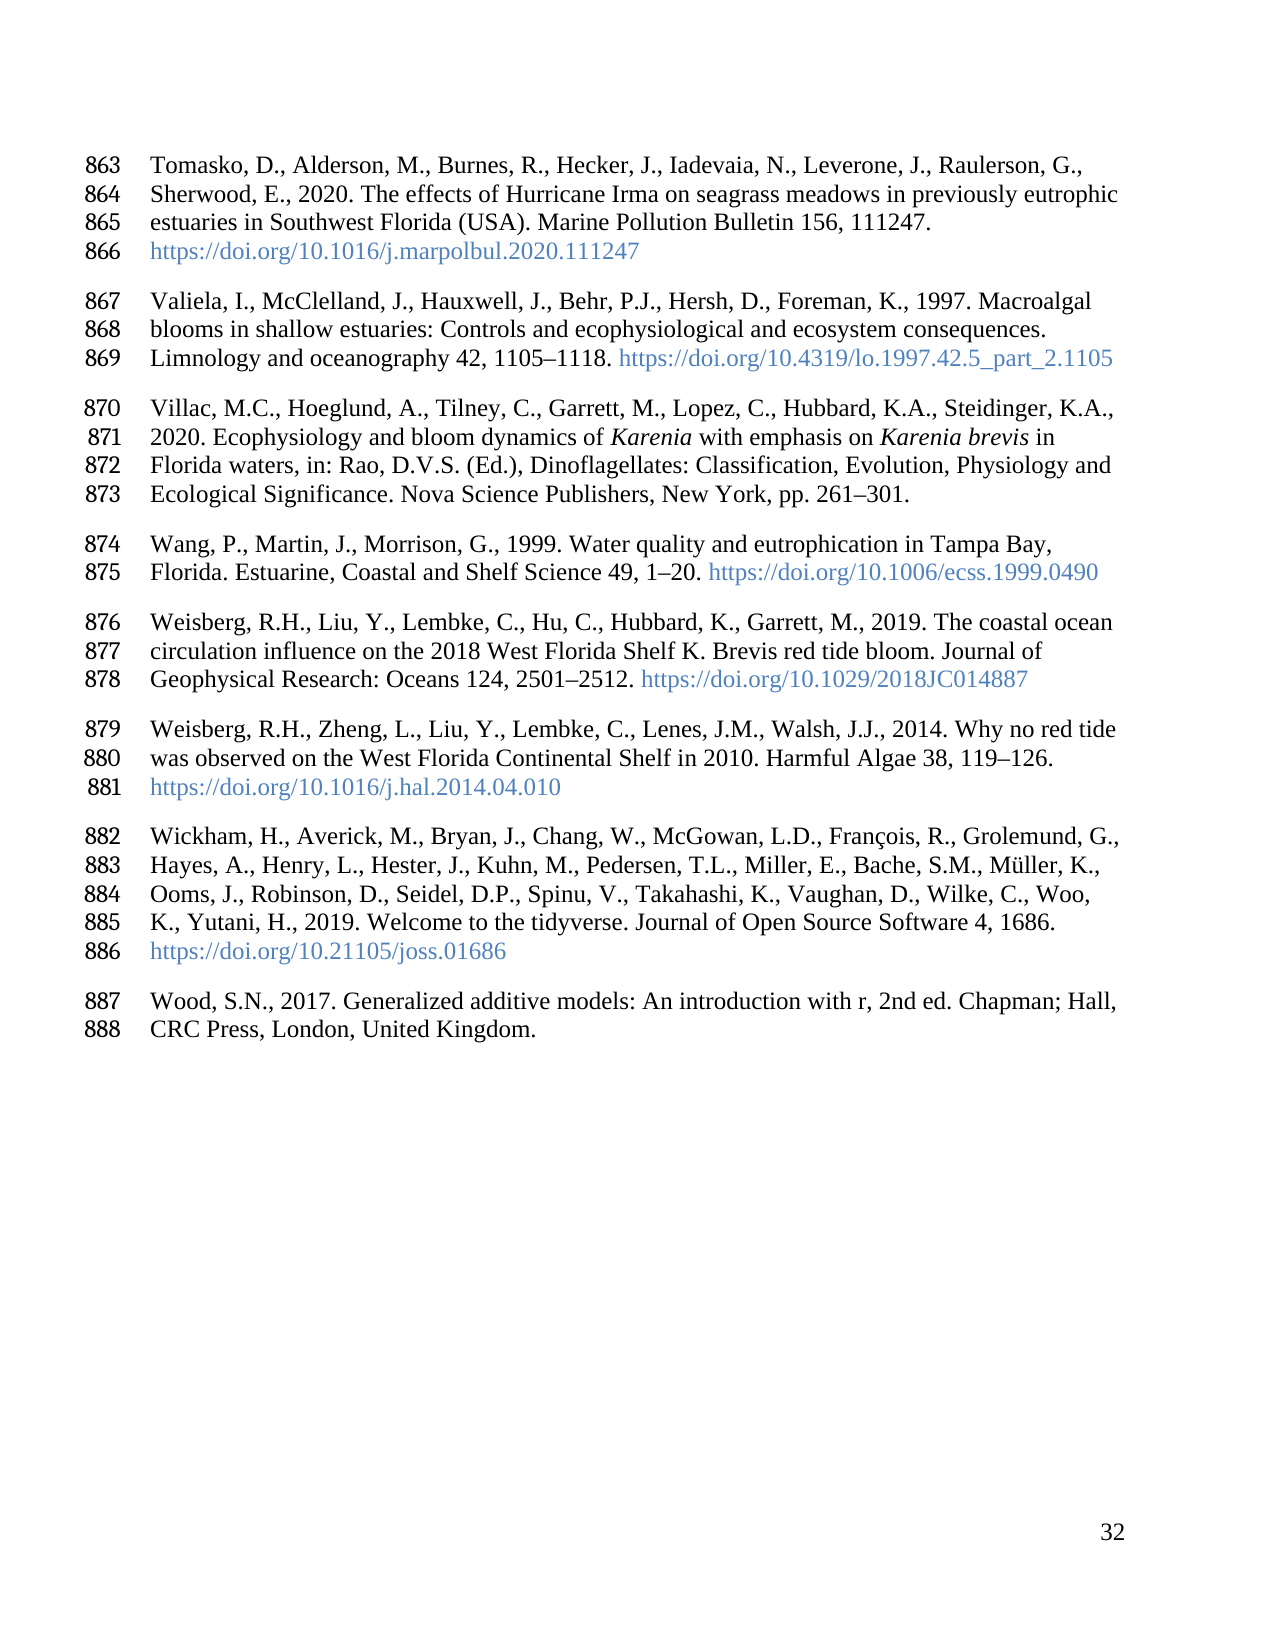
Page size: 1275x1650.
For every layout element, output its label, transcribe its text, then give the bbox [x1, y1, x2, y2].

text Weisberg, R.H., Liu, Y., Lembke, C., Hu, C., Hubbard, K., Garrett, M., 2019. The coastal ocean circulation influence on the 2018 West Florida Shelf K. Brevis red tide bloom. Journal of Geophysical Research: Oceans 124, 2501–2512. https://doi.org/10.1029/2018JC014887 [150, 607, 1125, 693]
text Wickham, H., Averick, M., Bryan, J., Chang, W., McGowan, L.D., François, R., Grolemund, G., Hayes, A., Henry, L., Hester, J., Kuhn, M., Pedersen, T.L., Miller, E., Bache, S.M., Müller, K., Ooms, J., Robinson, D., Seidel, D.P., Spinu, V., Takahashi, K., Vaughan, D., Wilke, C., Woo, K., Yutani, H., 2019. Welcome to the tidyverse. Journal of Open Source Software 4, 1686. https://doi.org/10.21105/joss.01686 [150, 821, 1125, 965]
text Tomasko, D., Alderson, M., Burnes, R., Hecker, J., Iadevaia, N., Leverone, J., Raulerson, G., Sherwood, E., 2020. The effects of Hurricane Irma on seagrass meadows in previously eutrophic estuaries in Southwest Florida (USA). Marine Pollution Bulletin 156, 111247. https://doi.org/10.1016/j.marpolbul.2020.111247 [150, 150, 1125, 265]
text Wood, S.N., 2017. Generalized additive models: An introduction with r, 2nd ed. Chapman; Hall, CRC Press, London, United Kingdom. [150, 986, 1125, 1043]
text Villac, M.C., Hoeglund, A., Tilney, C., Garrett, M., Lopez, C., Hubbard, K.A., Steidinger, K.A., 2020. Ecophysiology and bloom dynamics of Karenia with emphasis on Karenia brevis in Florida waters, in: Rao, D.V.S. (Ed.), Dinoflagellates: Classification, Evolution, Physiology and Ecological Significance. Nova Science Publishers, New York, pp. 261–301. [150, 393, 1125, 508]
text Weisberg, R.H., Zheng, L., Liu, Y., Lembke, C., Lenes, J.M., Walsh, J.J., 2014. Why no red tide was observed on the West Florida Continental Shelf in 2010. Harmful Algae 38, 119–126. https://doi.org/10.1016/j.hal.2014.04.010 [150, 714, 1125, 800]
text Wang, P., Martin, J., Morrison, G., 1999. Water quality and eutrophication in Tampa Bay, Florida. Estuarine, Coastal and Shelf Science 49, 1–20. https://doi.org/10.1006/ecss.1999.0490 [150, 529, 1125, 586]
text Valiela, I., McClelland, J., Hauxwell, J., Behr, P.J., Hersh, D., Foreman, K., 1997. Macroalgal blooms in shallow estuaries: Controls and ecophysiological and ecosystem consequences. Limnology and oceanography 42, 1105–1118. https://doi.org/10.4319/lo.1997.42.5_part_2.1105 [150, 286, 1125, 372]
